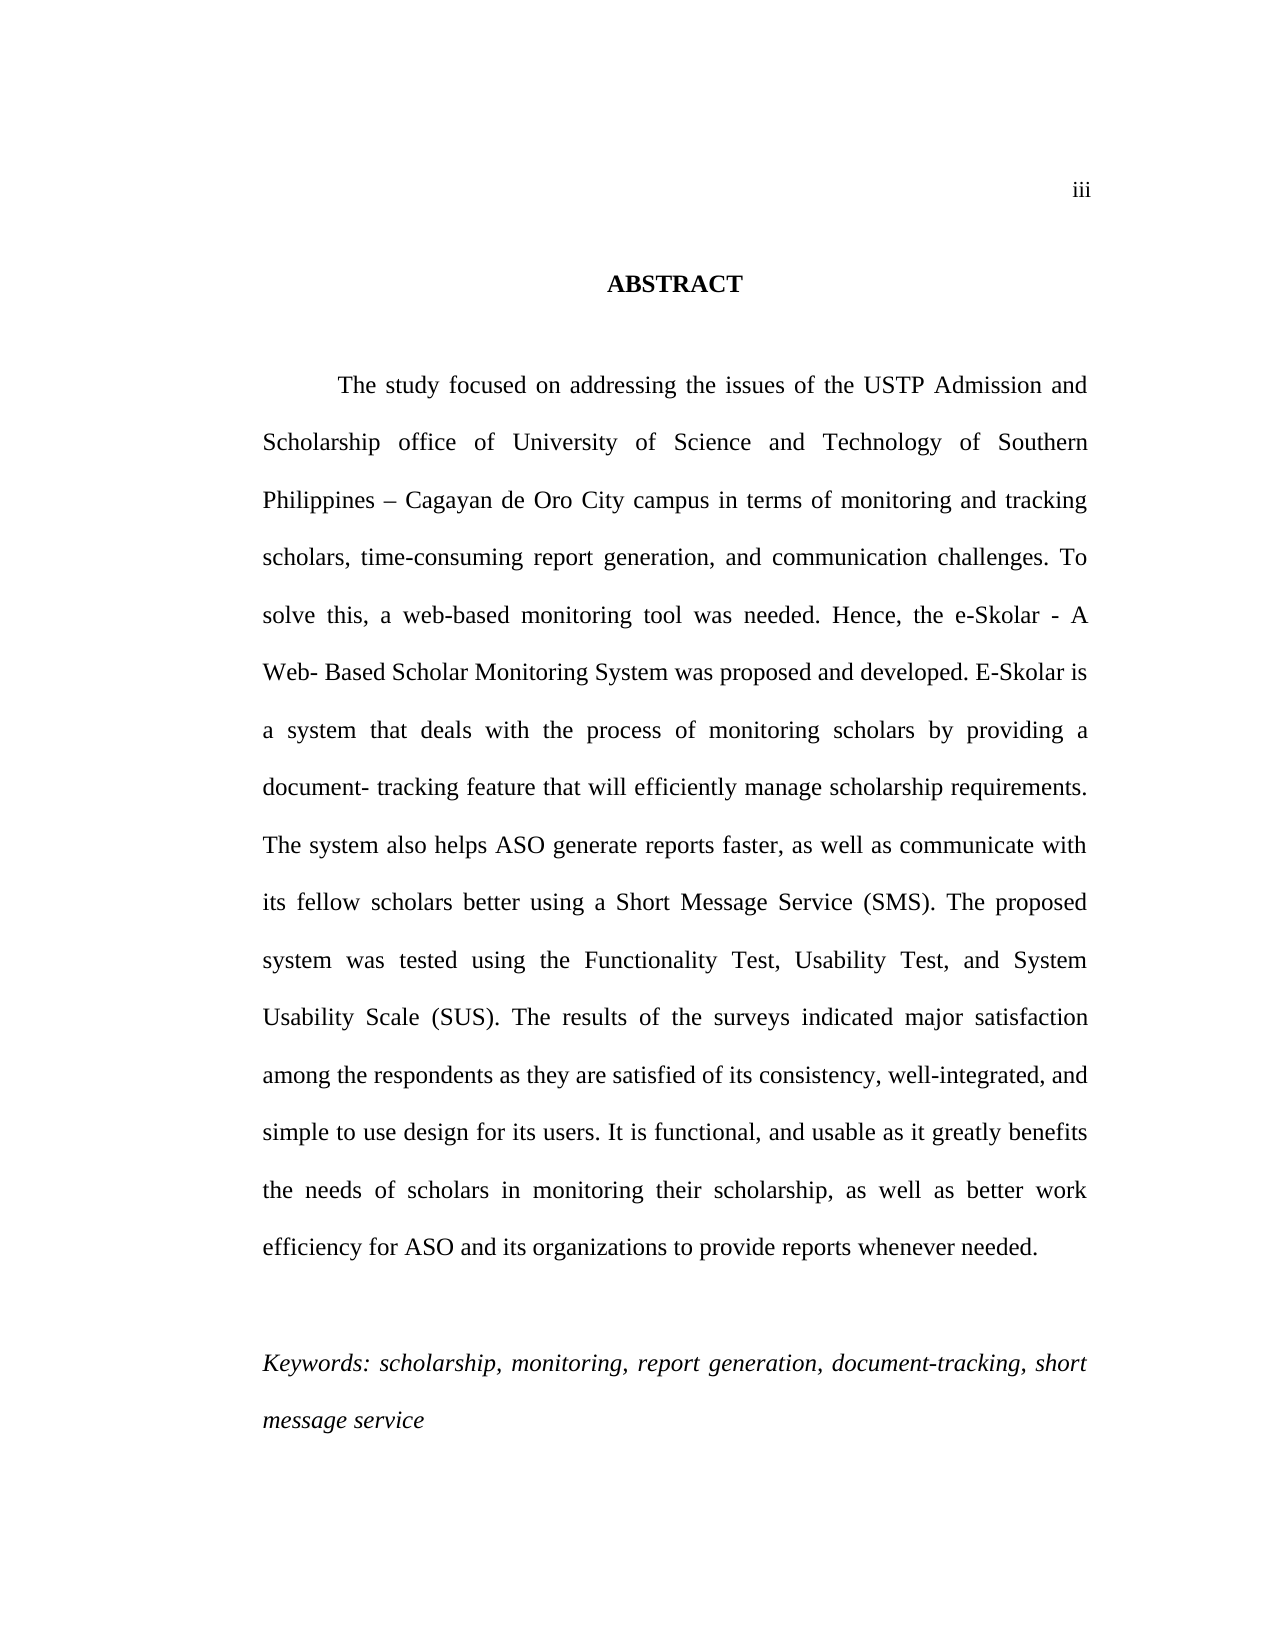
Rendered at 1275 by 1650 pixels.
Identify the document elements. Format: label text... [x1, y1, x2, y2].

subtitle ABSTRACT [212, 269, 1137, 298]
text The study focused on addressing the issues of the USTP Admission and Scholarship office of University of Science and Technology of Southern Philippines – Cagayan de Oro City campus in terms of monitoring and tracking scholars, time-consuming report generation, and communication challenges. To solve this, a web-based monitoring tool was needed. Hence, the e-Skolar - A Web- Based Scholar Monitoring System was proposed and developed. E-Skolar is a system that deals with the process of monitoring scholars by providing a document- tracking feature that will efficiently manage scholarship requirements. The system also helps ASO generate reports faster, as well as communicate with its fellow scholars better using a Short Message Service (SMS). The proposed system was tested using the Functionality Test, Usability Test, and System Usability Scale (SUS). The results of the surveys indicated major satisfaction among the respondents as they are satisfied of its consistency, well-integrated, and simple to use design for its users. It is functional, and usable as it greatly benefits the needs of scholars in monitoring their scholarship, as well as better work efficiency for ASO and its organizations to provide reports whenever needed. [262, 370, 1088, 1261]
text Keywords: scholarship, monitoring, report generation, document-tracking, short message service [262, 1348, 1089, 1434]
